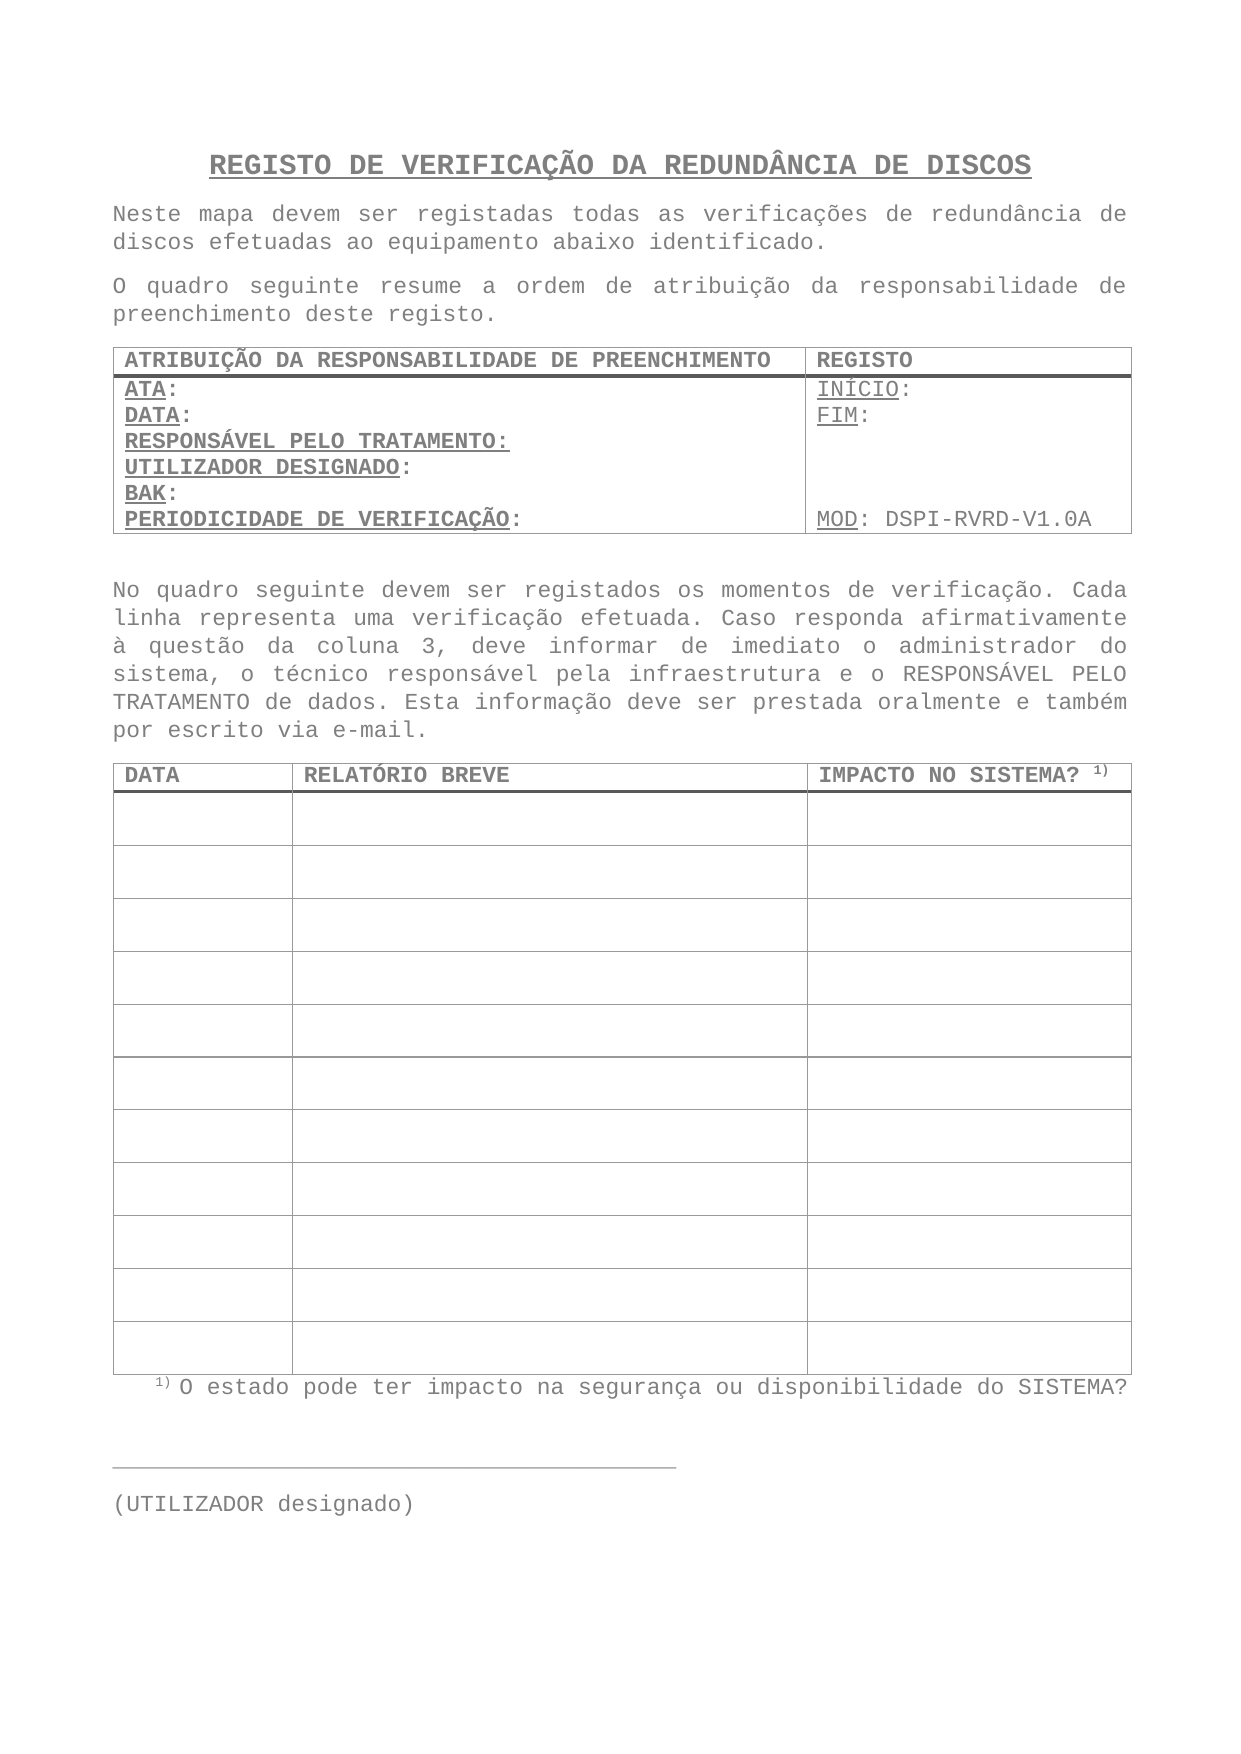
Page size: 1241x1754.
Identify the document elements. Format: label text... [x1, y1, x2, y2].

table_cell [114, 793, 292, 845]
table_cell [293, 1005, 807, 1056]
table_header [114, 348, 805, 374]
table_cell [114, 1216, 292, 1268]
text Neste mapa devem ser registadas todas as verificações de redundância de discos efetuadas ao equipamento abaixo identificado. [112, 202, 1128, 256]
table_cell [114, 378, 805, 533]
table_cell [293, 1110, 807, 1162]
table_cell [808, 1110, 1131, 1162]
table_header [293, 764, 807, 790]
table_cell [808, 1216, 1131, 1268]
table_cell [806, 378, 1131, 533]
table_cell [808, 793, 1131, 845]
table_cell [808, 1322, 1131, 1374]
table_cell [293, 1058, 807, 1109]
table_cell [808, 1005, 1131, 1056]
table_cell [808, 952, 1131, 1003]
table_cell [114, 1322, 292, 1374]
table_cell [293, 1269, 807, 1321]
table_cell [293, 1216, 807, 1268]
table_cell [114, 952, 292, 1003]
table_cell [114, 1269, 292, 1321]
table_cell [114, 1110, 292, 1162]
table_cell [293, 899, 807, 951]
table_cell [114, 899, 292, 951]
text 1) O estado pode ter impacto na segurança ou disponibilidade do SISTEMA? [112, 1375, 1128, 1401]
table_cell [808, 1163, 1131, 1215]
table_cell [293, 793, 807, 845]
text (UTILIZADOR designado) [112, 1492, 1128, 1518]
text _________________________________________ [112, 1419, 1128, 1473]
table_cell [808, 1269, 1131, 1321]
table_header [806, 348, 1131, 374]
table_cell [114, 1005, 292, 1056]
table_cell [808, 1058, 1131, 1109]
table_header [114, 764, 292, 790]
text REGISTO DE VERIFICAÇÃO DA REDUNDÂNCIA DE DISCOS [112, 150, 1128, 183]
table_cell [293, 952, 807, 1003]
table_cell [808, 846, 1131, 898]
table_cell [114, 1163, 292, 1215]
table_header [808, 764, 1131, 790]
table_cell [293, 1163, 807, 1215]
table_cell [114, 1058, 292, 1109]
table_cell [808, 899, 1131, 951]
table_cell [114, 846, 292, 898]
text O quadro seguinte resume a ordem de atribuição da responsabilidade de preenchimento deste registo. [112, 275, 1128, 329]
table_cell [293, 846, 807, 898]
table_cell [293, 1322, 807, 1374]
text No quadro seguinte devem ser registados os momentos de verificação. Cada linha representa uma verificação efetuada. Caso responda afirmativamente à questão da coluna 3, deve informar de imediato o administrador do sistema, o técnico responsável pela infraestrutura e o RESPONSÁVEL PELO TRATAMENTO de dados. Esta informação deve ser prestada oralmente e também por escrito via e-mail. [112, 579, 1128, 744]
